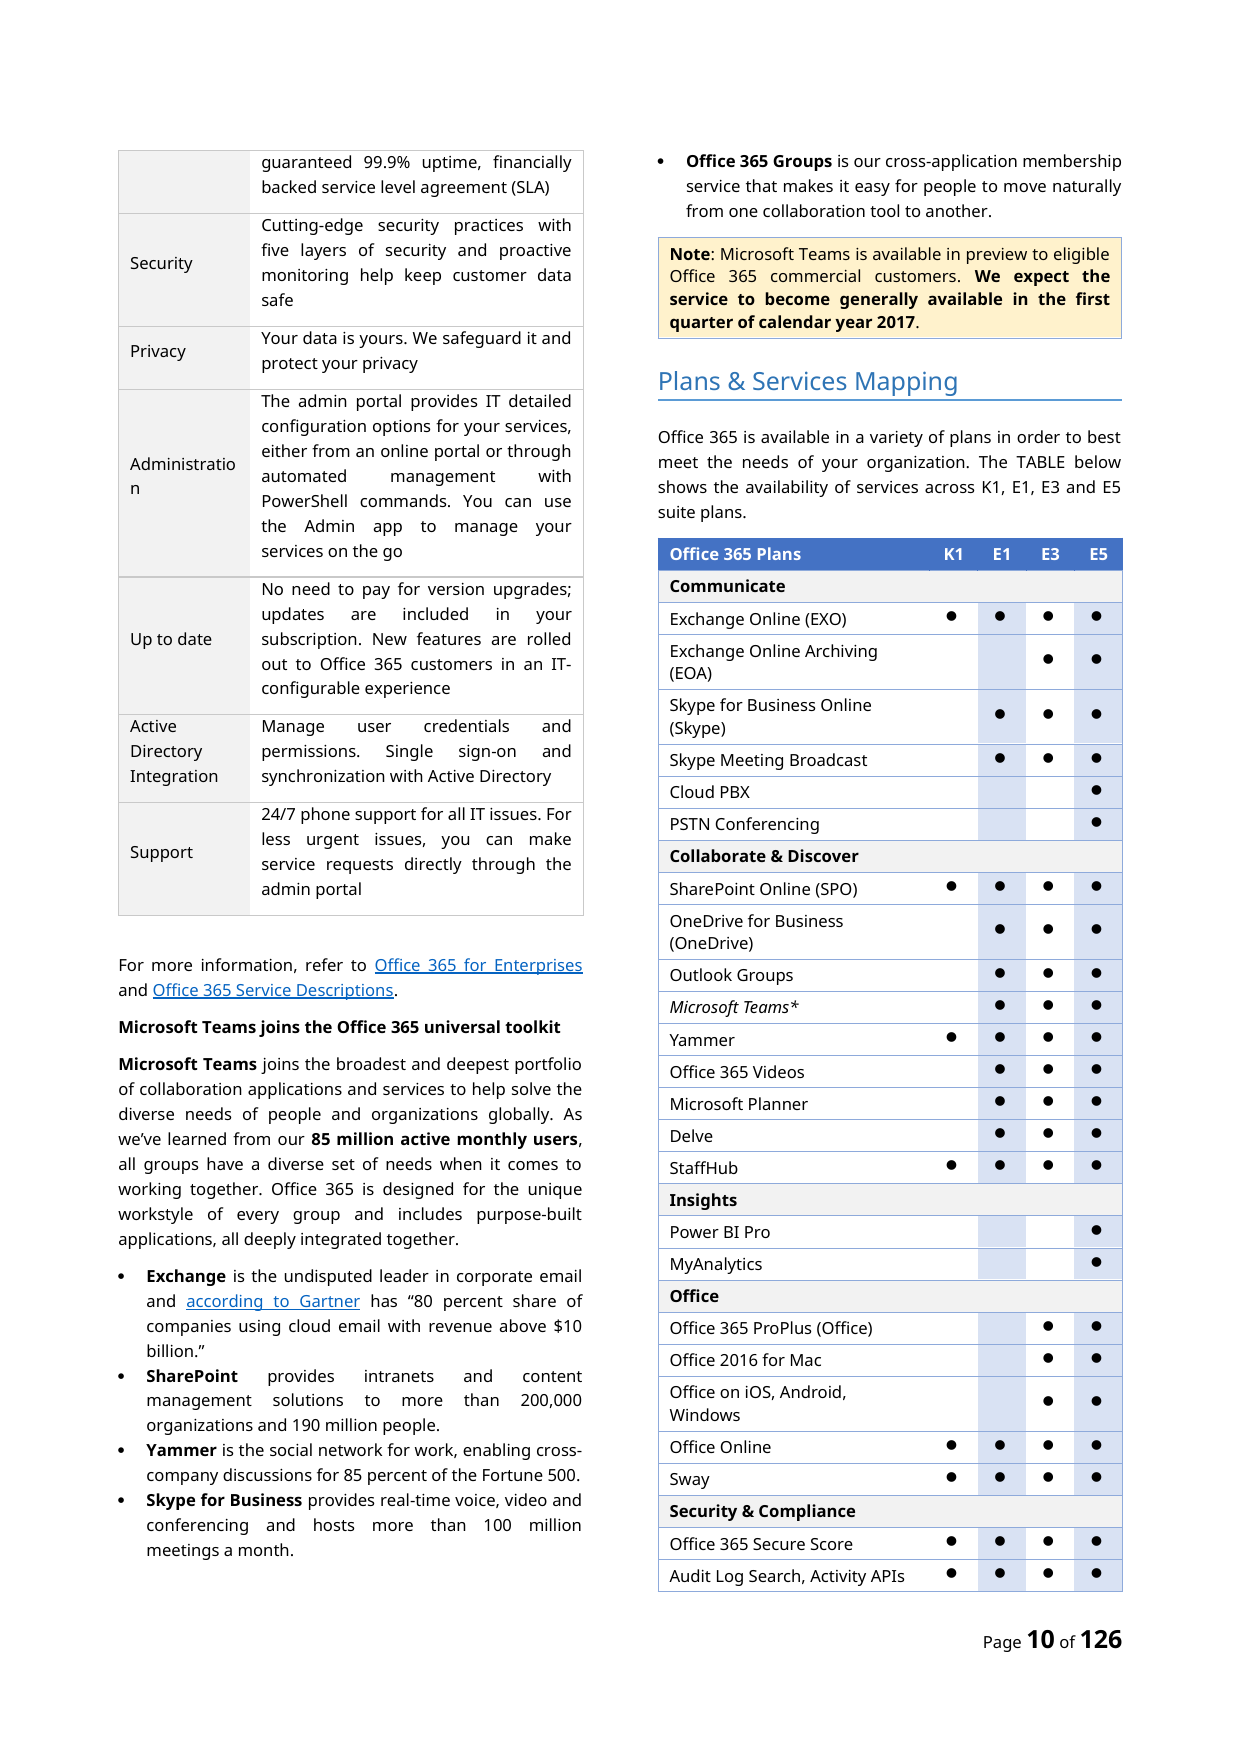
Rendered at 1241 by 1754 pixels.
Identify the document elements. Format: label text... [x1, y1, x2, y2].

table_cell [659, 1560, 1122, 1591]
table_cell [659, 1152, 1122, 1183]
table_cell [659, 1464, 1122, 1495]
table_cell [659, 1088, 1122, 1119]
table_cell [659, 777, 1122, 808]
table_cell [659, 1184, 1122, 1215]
list Yammer is the social network for work, enabling cross-company discussions for 85 percent of the Fortune 500. [118, 1439, 583, 1486]
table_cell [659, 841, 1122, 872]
text Microsoft Teams joins the broadest and deepest portfolio of collaboration applications and services to help solve the diverse needs of people and organizations globally. As we’ve learned from our 85 million active monthly users, all groups have a diverse set of needs when it comes to working together. Office 365 is designed for the unique workstyle of every group and includes purpose-built applications, all deeply integrated together. [118, 1053, 583, 1250]
list Office 365 Groups is our cross-application membership service that makes it easy for people to move naturally from one collaboration tool to another. [658, 150, 1122, 222]
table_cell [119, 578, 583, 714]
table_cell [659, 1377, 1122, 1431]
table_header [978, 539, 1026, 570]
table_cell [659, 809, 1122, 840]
text Microsoft Teams joins the Office 365 universal toolkit [118, 1016, 583, 1038]
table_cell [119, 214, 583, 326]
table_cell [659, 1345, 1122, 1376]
list Skype for Business provides real-time voice, video and conferencing and hosts more than 100 million meetings a month. [118, 1489, 583, 1561]
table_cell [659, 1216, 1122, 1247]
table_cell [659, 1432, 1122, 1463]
text Office 365 is available in a variety of plans in order to best meet the needs of your organization. The TABLE below shows the availability of services across K1, E1, E3 and E5 suite plans. [658, 426, 1122, 523]
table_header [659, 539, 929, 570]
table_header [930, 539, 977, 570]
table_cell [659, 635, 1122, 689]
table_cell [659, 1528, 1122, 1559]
text For more information, refer to Office 365 for Enterprises and Office 365 Service Descriptions. [118, 953, 583, 1001]
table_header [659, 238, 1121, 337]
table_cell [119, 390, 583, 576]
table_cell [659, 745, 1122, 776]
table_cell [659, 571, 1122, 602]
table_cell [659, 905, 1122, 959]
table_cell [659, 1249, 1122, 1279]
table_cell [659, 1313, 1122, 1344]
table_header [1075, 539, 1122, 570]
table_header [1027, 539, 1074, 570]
list Exchange is the undisputed leader in corporate email and according to Gartner has “80 percent share of companies using cloud email with revenue above $10 billion.” [118, 1264, 583, 1362]
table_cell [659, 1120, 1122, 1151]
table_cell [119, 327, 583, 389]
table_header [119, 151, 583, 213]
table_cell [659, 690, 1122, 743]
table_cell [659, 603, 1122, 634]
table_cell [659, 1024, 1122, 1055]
subtitle Plans & Services Mapping [658, 363, 1122, 399]
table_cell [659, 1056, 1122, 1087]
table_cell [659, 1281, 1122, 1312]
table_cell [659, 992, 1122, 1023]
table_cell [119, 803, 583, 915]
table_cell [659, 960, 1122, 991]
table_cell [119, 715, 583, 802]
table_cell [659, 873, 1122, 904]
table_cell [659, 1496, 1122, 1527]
list SharePoint provides intranets and content management solutions to more than 200,000 organizations and 190 million people. [118, 1364, 583, 1437]
